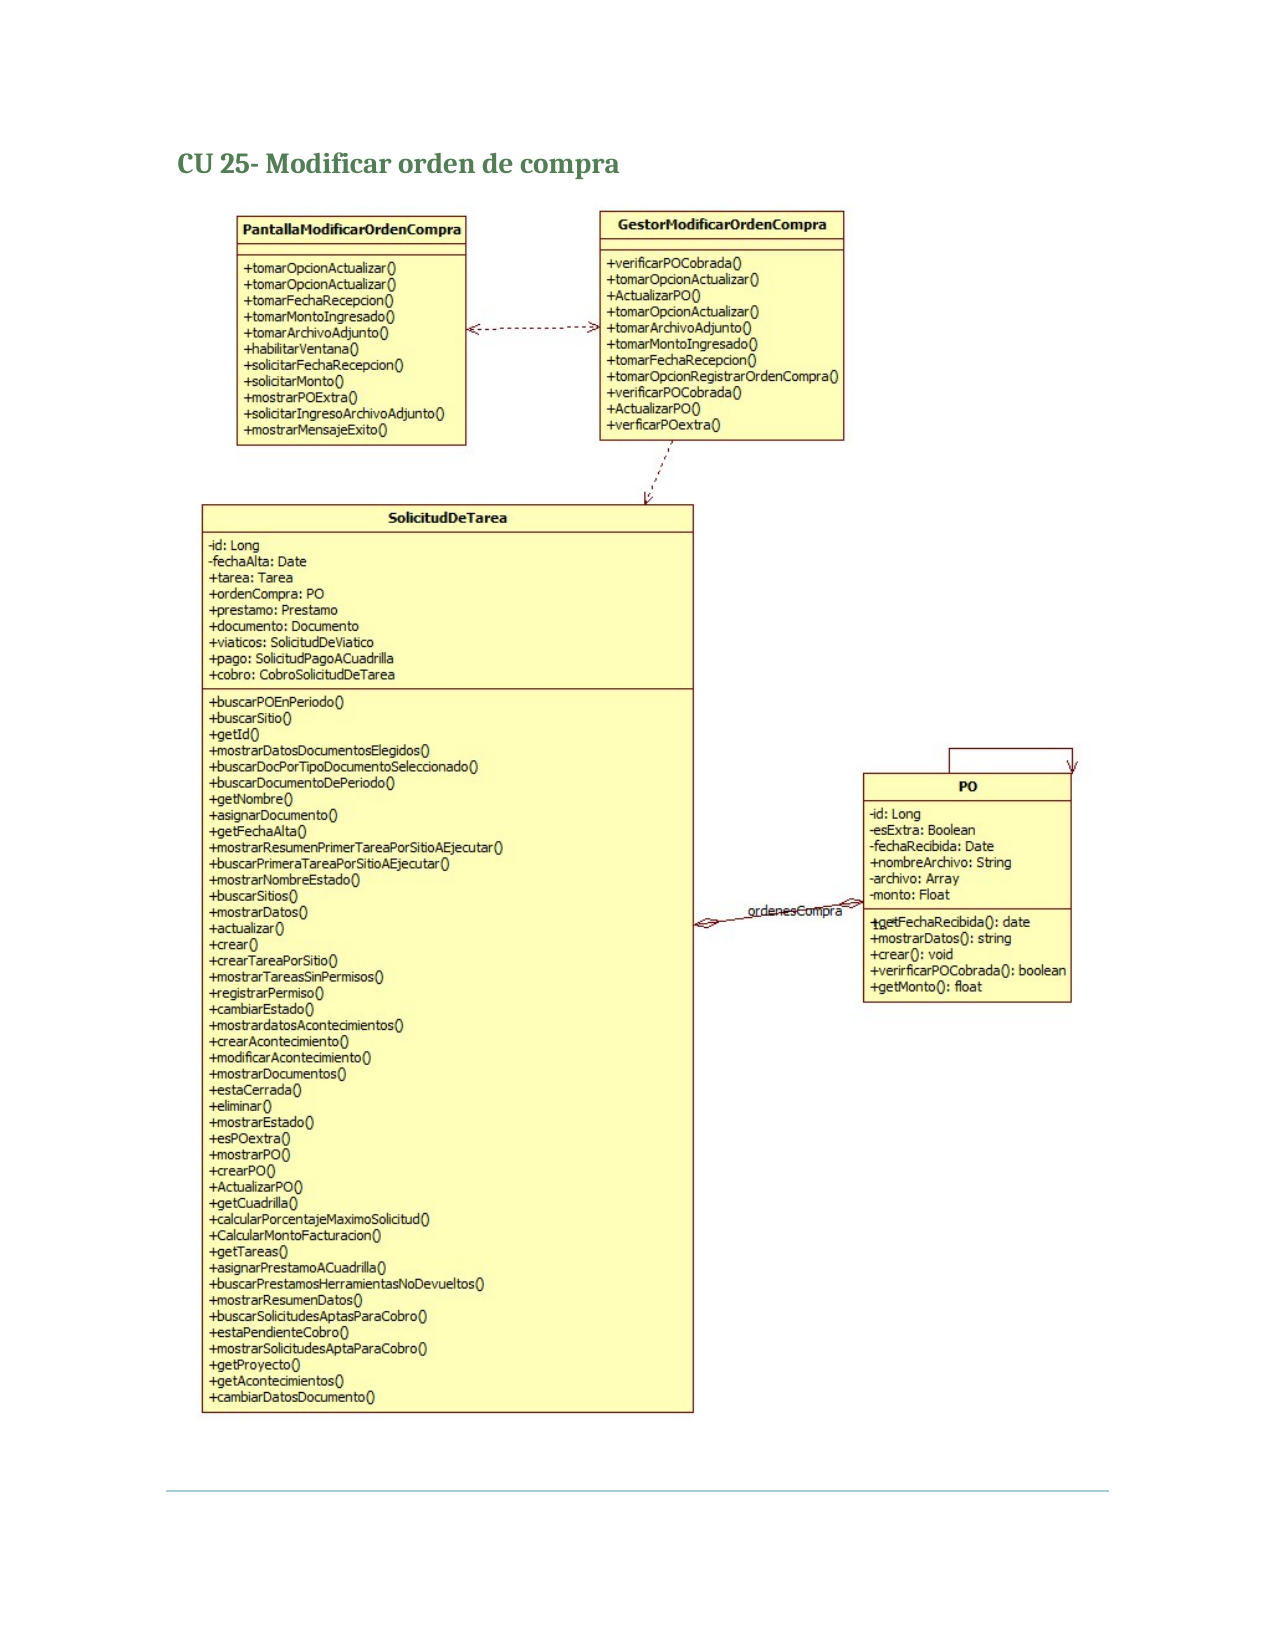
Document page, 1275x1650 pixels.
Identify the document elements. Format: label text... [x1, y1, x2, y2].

picture [177, 186, 1098, 1438]
subtitle CU 25- Modificar orden de compra [177, 148, 1098, 181]
